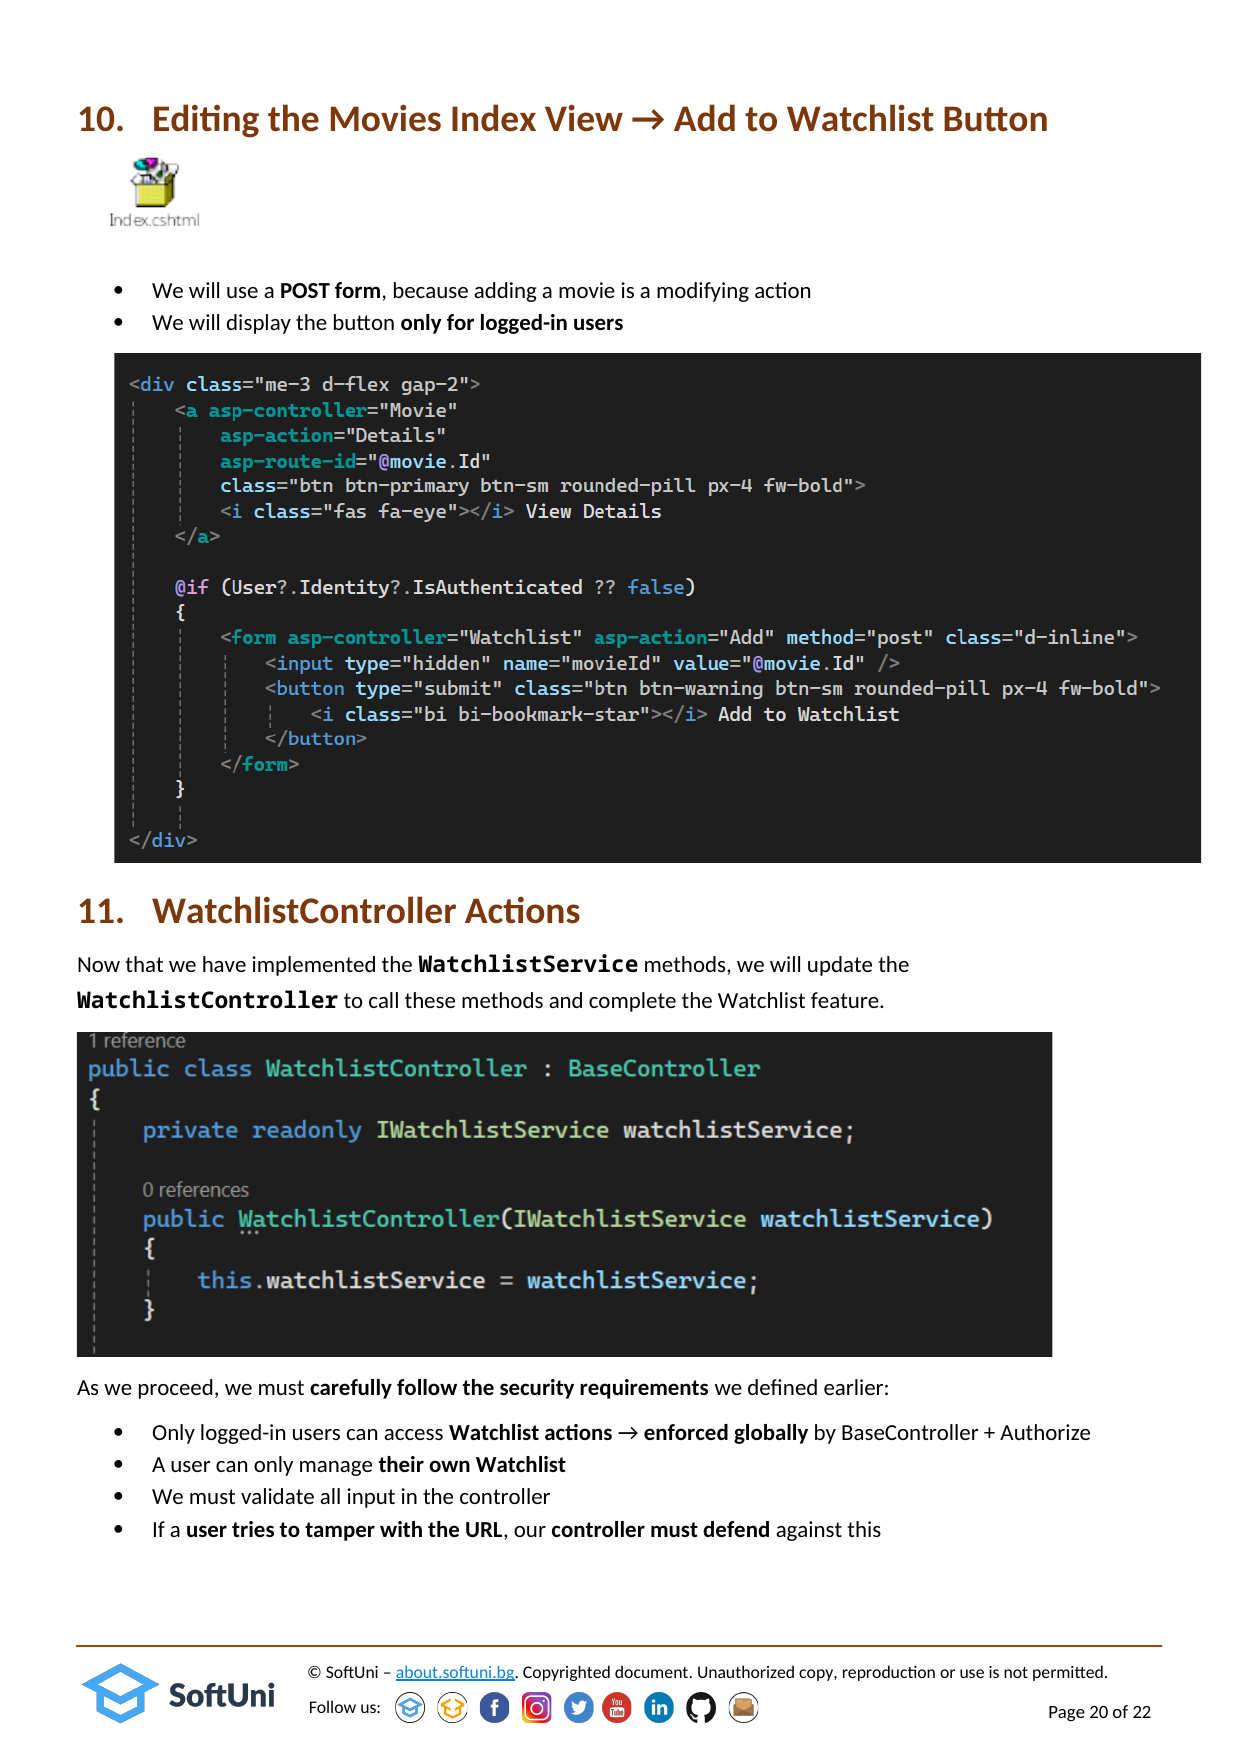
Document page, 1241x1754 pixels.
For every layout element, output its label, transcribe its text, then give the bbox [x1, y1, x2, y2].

picture [114, 353, 1202, 863]
picture [658, 1705, 667, 1714]
picture [395, 1692, 425, 1723]
list We will display the button only for logged-in users [114, 308, 1163, 336]
list A user can only manage their own Watchlist [114, 1450, 1163, 1478]
picture [644, 1692, 653, 1701]
picture [564, 1692, 594, 1723]
picture [665, 1714, 674, 1723]
picture [76, 1032, 1053, 1357]
list Only logged-in users can access Watchlist actions → enforced globally by BaseController + Authorize [114, 1418, 1163, 1446]
picture [522, 1692, 552, 1723]
picture [644, 1714, 653, 1723]
picture [75, 1658, 281, 1729]
subtitle Editing the Movies Index View → Add to Watchlist Button [77, 95, 1163, 141]
picture [686, 1692, 716, 1723]
text Now that we have implemented the WatchlistService methods, we will update the WatchlistController to call these methods and complete the Watchlist feature. [77, 948, 1163, 1016]
list We must validate all input in the controller [114, 1482, 1163, 1511]
list We will use a POST form, because adding a movie is a modifying action [114, 276, 1163, 304]
text As we proceed, we must carefully follow the security requirements we defined earlier: [77, 1373, 1163, 1401]
picture [602, 1692, 632, 1723]
list If a user tries to tamper with the URL, our controller must defend against this [114, 1515, 1163, 1543]
picture [728, 1692, 759, 1723]
picture [479, 1692, 510, 1723]
picture [437, 1692, 468, 1723]
picture [665, 1692, 674, 1701]
subtitle WatchlistController Actions [77, 887, 1163, 933]
